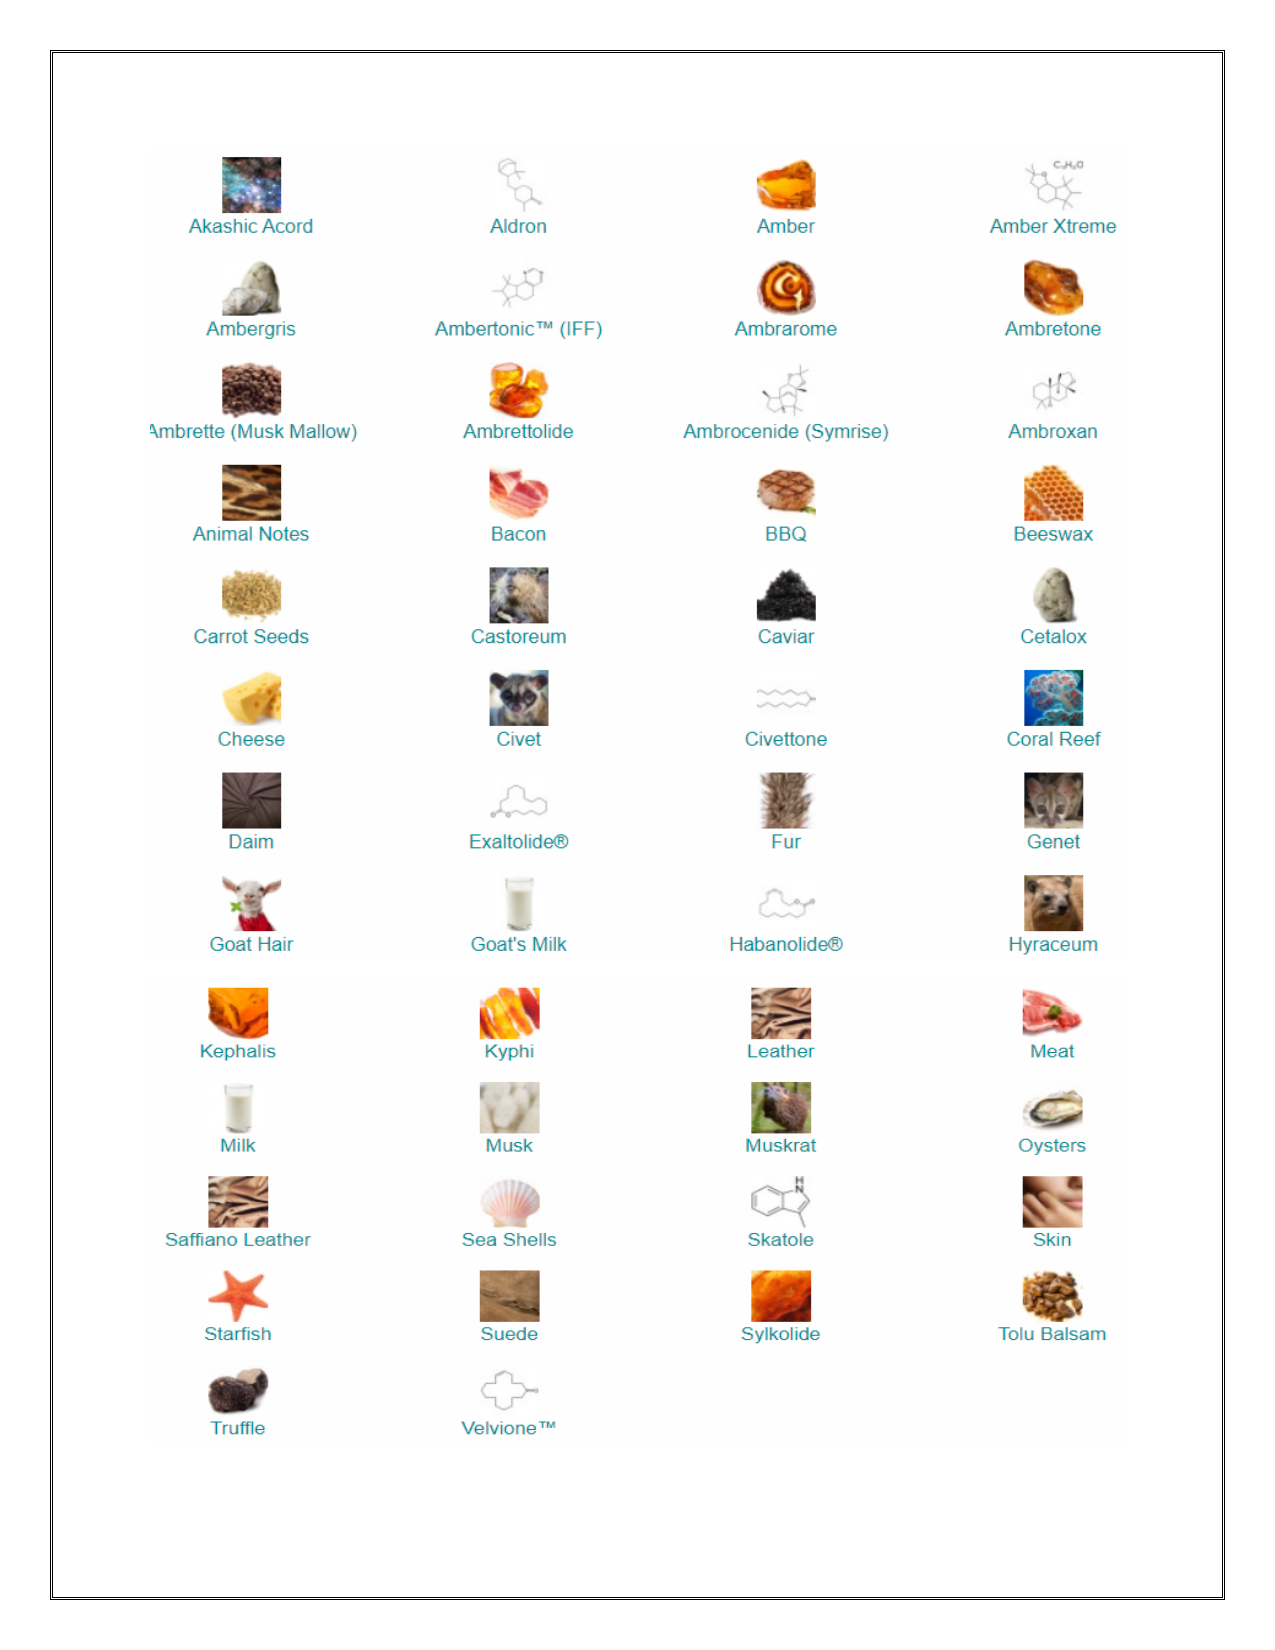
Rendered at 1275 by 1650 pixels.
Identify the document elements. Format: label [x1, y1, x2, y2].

picture [150, 976, 1125, 1444]
picture [150, 150, 1125, 958]
